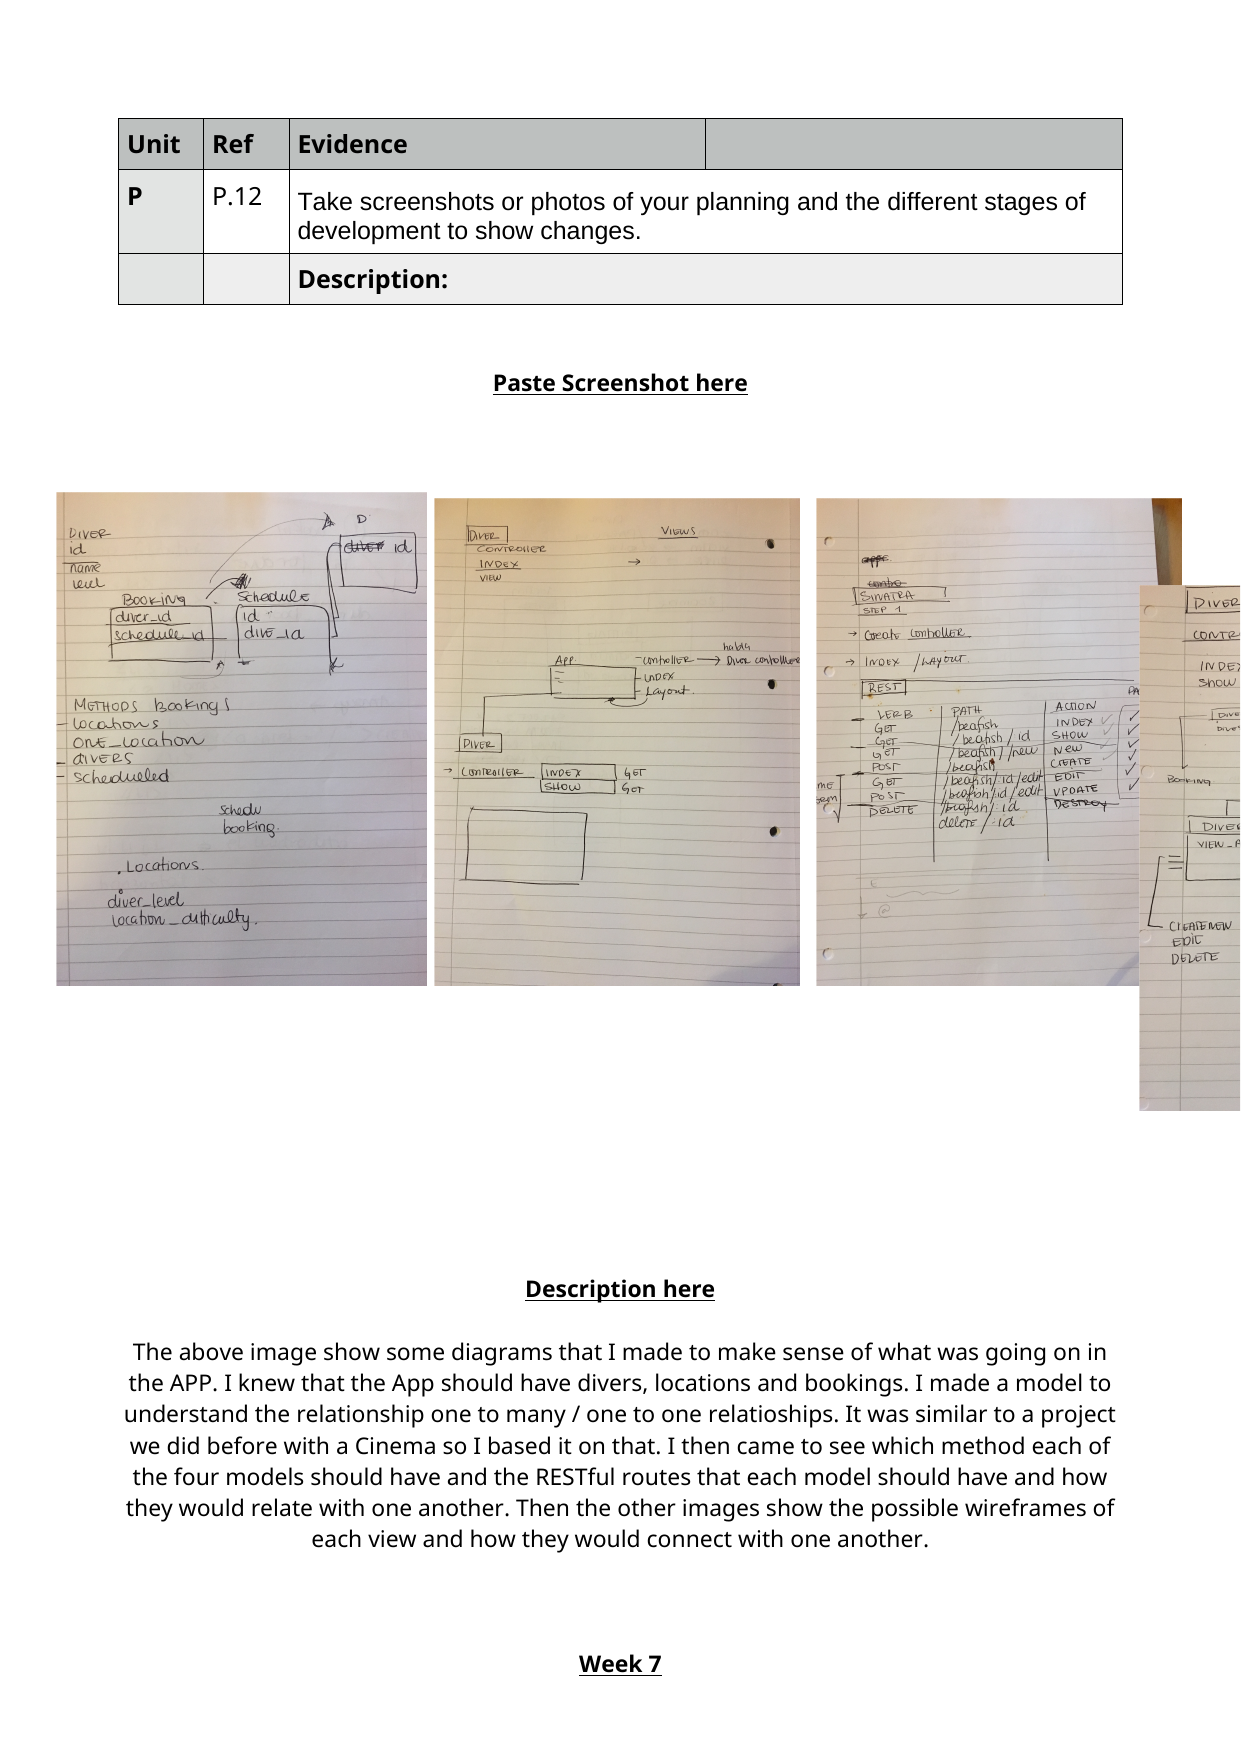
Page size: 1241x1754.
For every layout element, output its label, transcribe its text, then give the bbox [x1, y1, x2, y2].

text The above image show some diagrams that I made to make sense of what was going on in the APP. I knew that the App should have divers, locations and bookings. I made a model to understand the relationship one to many / one to one relatioships. It was similar to a project we did before with a Cinema so I based it on that. I then came to see which method each of the four models should have and the RESTful routes that each model should have and how they would relate with one another. Then the other images show the possible wireframes of each view and how they would connect with one another. [118, 1336, 1122, 1555]
text Paste Screenshot here [118, 367, 1122, 398]
picture [1140, 586, 1241, 1110]
picture [57, 493, 427, 985]
text Week 7 [118, 1648, 1122, 1680]
table_header Unit [119, 119, 203, 169]
table_cell [119, 254, 203, 304]
table_cell Take screenshots or photos of your planning and the different stages of development to show changes. [290, 170, 1122, 253]
picture [435, 499, 800, 985]
table_cell P [119, 170, 203, 253]
table_cell [204, 254, 289, 304]
table_cell P.12 [204, 170, 289, 253]
table_header Ref [204, 119, 289, 169]
table_header [706, 119, 1122, 169]
table_cell Description: [290, 254, 1122, 304]
text Description here [118, 1273, 1122, 1305]
picture [817, 499, 1182, 985]
table_header Evidence [290, 119, 705, 169]
